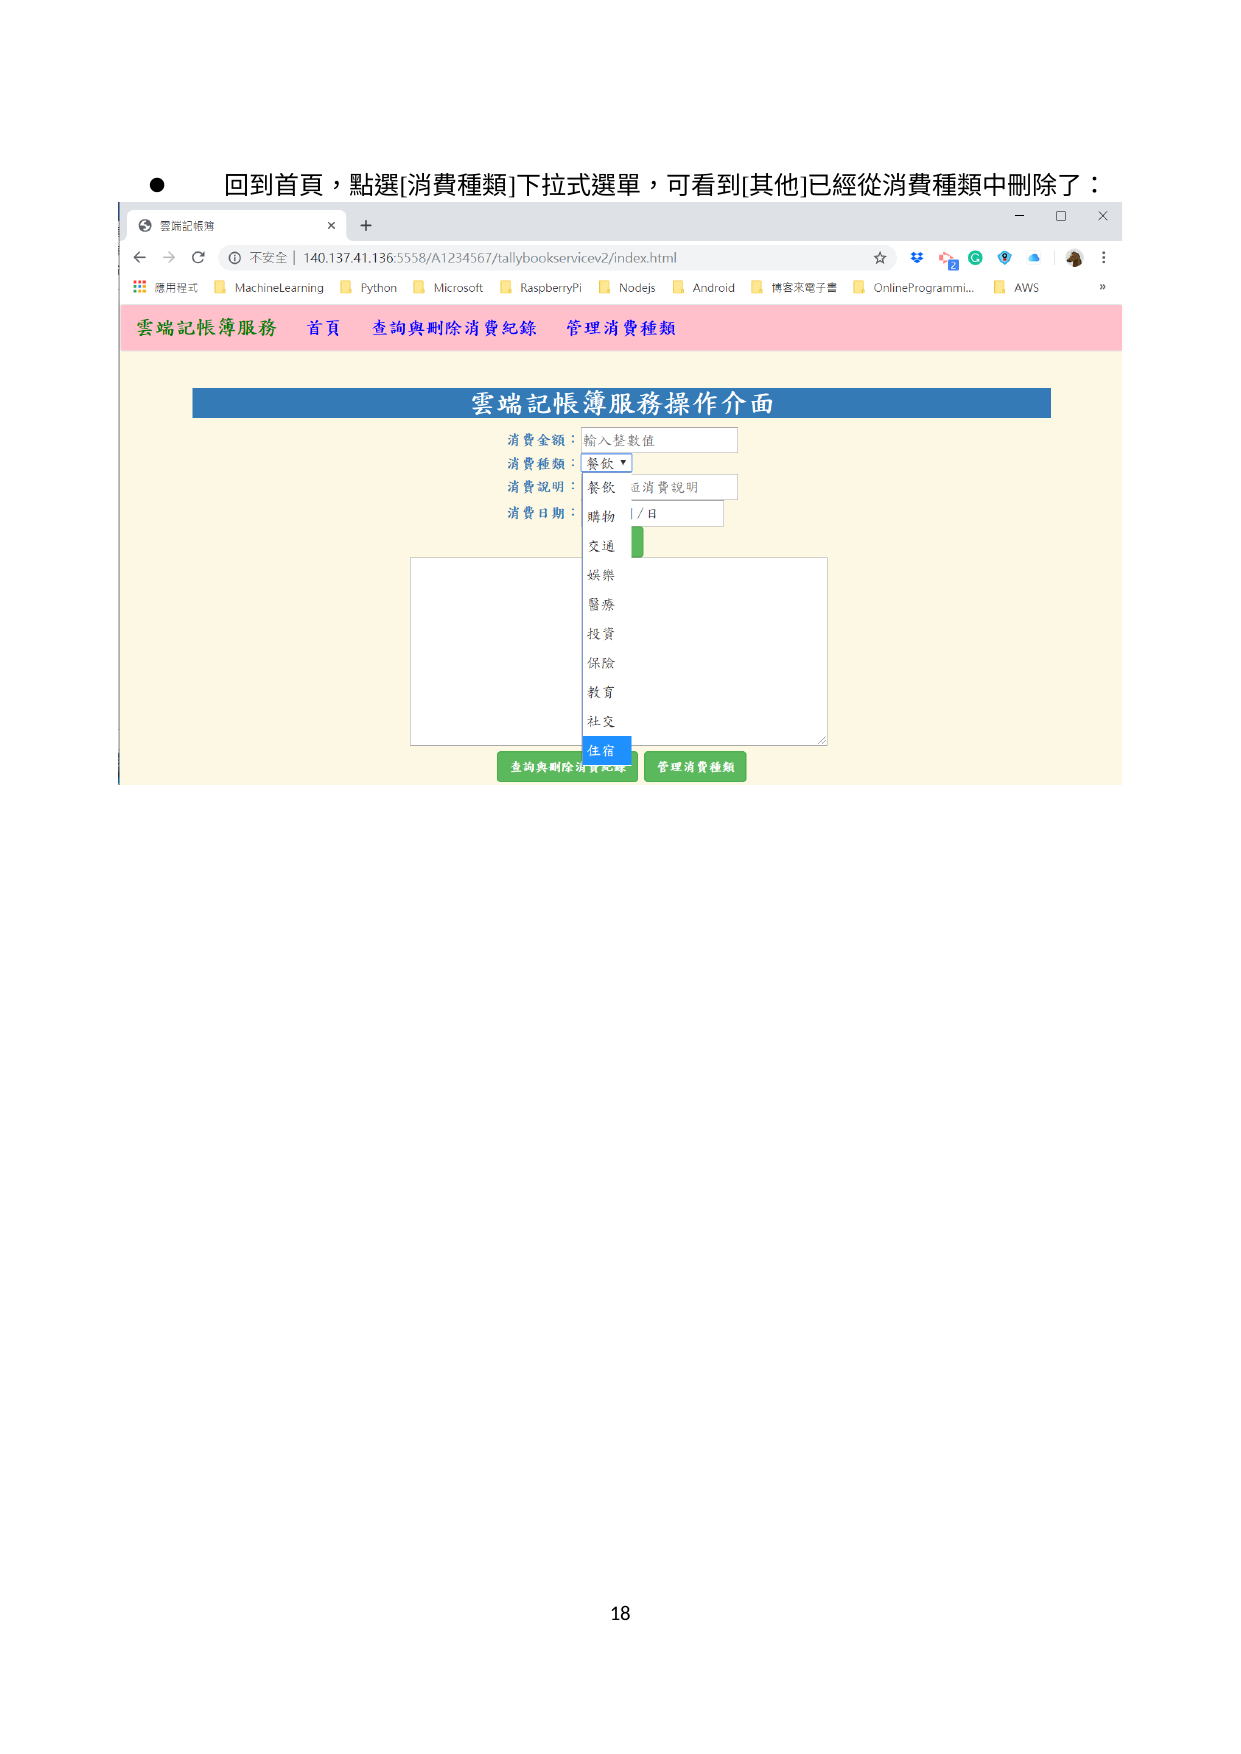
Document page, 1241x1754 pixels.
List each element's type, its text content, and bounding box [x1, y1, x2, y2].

list 回到首頁，點選[消費種類]下拉式選單，可看到[其他]已經從消費種類中刪除了： [148, 165, 1122, 202]
picture [118, 202, 1123, 785]
